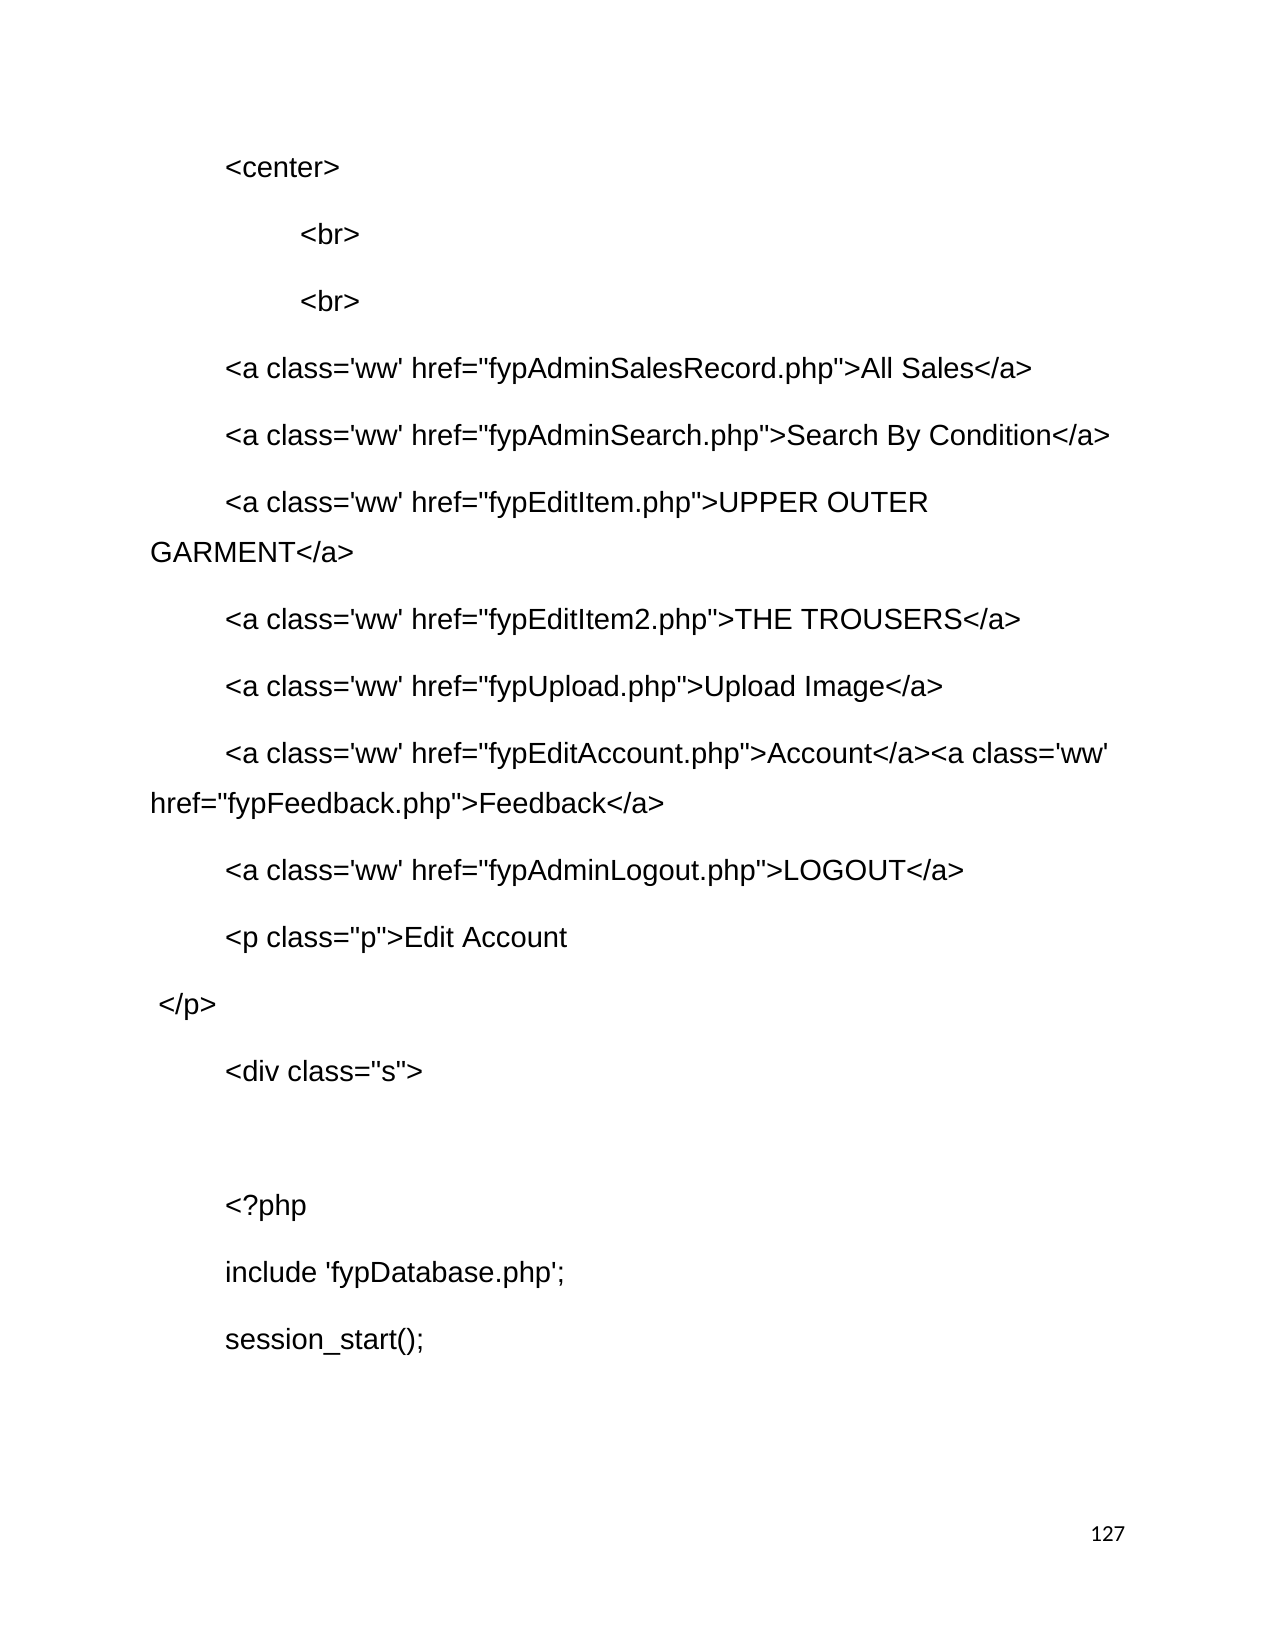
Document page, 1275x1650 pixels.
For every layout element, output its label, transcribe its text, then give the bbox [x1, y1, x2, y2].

text <a class='ww' href="fypAdminSalesRecord.php">All Sales</a> [150, 351, 1125, 384]
text <a class='ww' href="fypAdminLogout.php">LOGOUT</a> [150, 853, 1125, 887]
text </p> [150, 987, 1125, 1021]
text <a class='ww' href="fypEditAccount.php">Account</a><a class='ww' href="fypFeedback.php">Feedback</a> [150, 736, 1125, 820]
text <p class="p">Edit Account [150, 920, 1125, 954]
text <br> [150, 217, 1125, 251]
text <?php [150, 1188, 1125, 1222]
text include 'fypDatabase.php'; [150, 1255, 1125, 1289]
text <a class='ww' href="fypUpload.php">Upload Image</a> [150, 669, 1125, 703]
text <a class='ww' href="fypEditItem.php">UPPER OUTER GARMENT</a> [150, 485, 1125, 569]
text session_start(); [150, 1322, 1125, 1356]
text <div class="s"> [150, 1054, 1125, 1088]
text <a class='ww' href="fypAdminSearch.php">Search By Condition</a> [150, 418, 1125, 451]
text <br> [150, 284, 1125, 317]
text <center> [150, 150, 1125, 183]
text <a class='ww' href="fypEditItem2.php">THE TROUSERS</a> [150, 602, 1125, 636]
